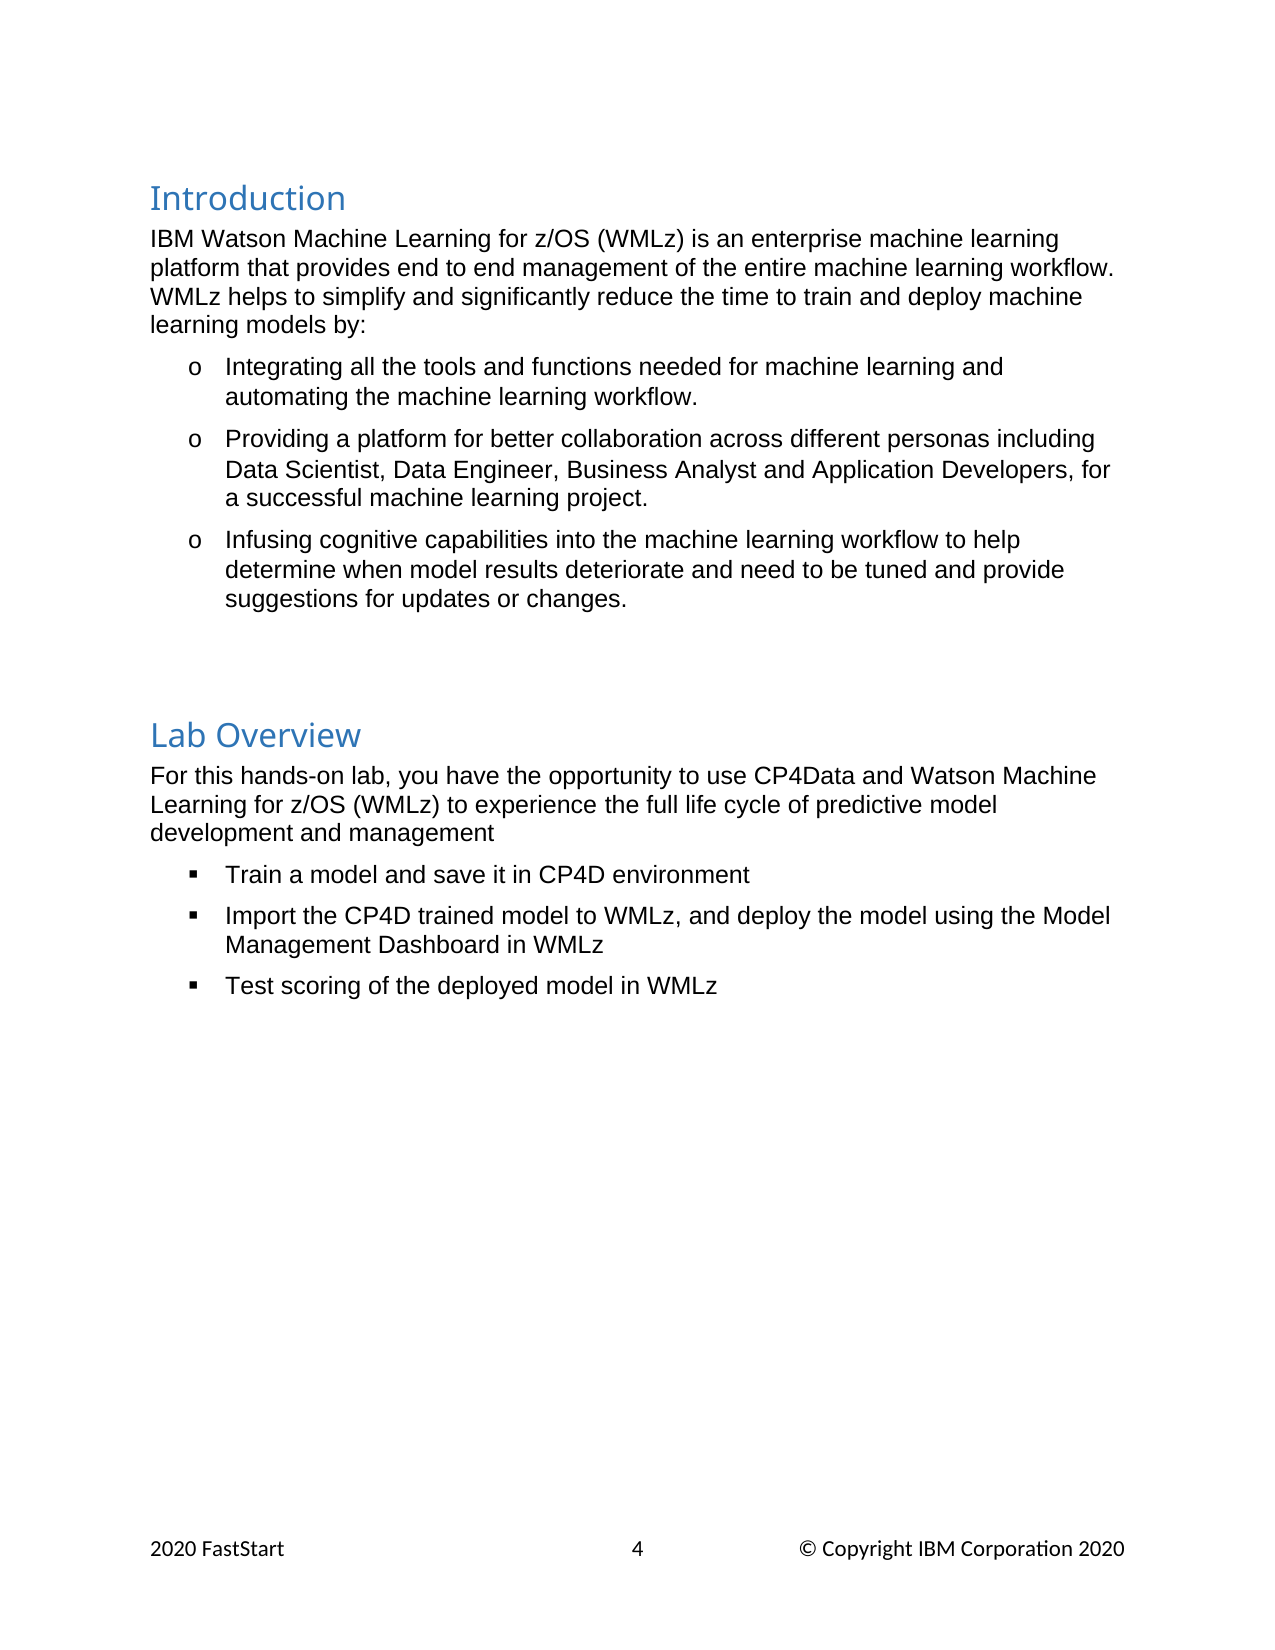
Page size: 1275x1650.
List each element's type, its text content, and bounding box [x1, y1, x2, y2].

list Import the CP4D trained model to WMLz, and deploy the model using the Model Management Dashboard in WMLz [187, 901, 1125, 959]
list Providing a platform for better collaboration across different personas including Data Scientist, Data Engineer, Business Analyst and Application Developers, for a successful machine learning project. [187, 424, 1125, 512]
subtitle Introduction [150, 175, 1125, 220]
list Train a model and save it in CP4D environment [187, 860, 1125, 888]
subtitle Lab Overview [150, 712, 1125, 757]
list Test scoring of the deployed model in WMLz [187, 971, 1125, 1000]
list Integrating all the tools and functions needed for machine learning and automating the machine learning workflow. [187, 351, 1125, 411]
text IBM Watson Machine Learning for z/OS (WMLz) is an enterprise machine learning platform that provides end to end management of the entire machine learning workflow. WMLz helps to simplify and significantly reduce the time to train and deploy machine learning models by: [150, 224, 1125, 339]
text For this hands-on lab, you have the opportunity to use CP4Data and Watson Machine Learning for z/OS (WMLz) to experience the full life cycle of predictive model development and management [150, 761, 1125, 847]
list Infusing cognitive capabilities into the machine learning workflow to help determine when model results deteriorate and need to be tuned and provide suggestions for updates or changes. [187, 524, 1125, 613]
